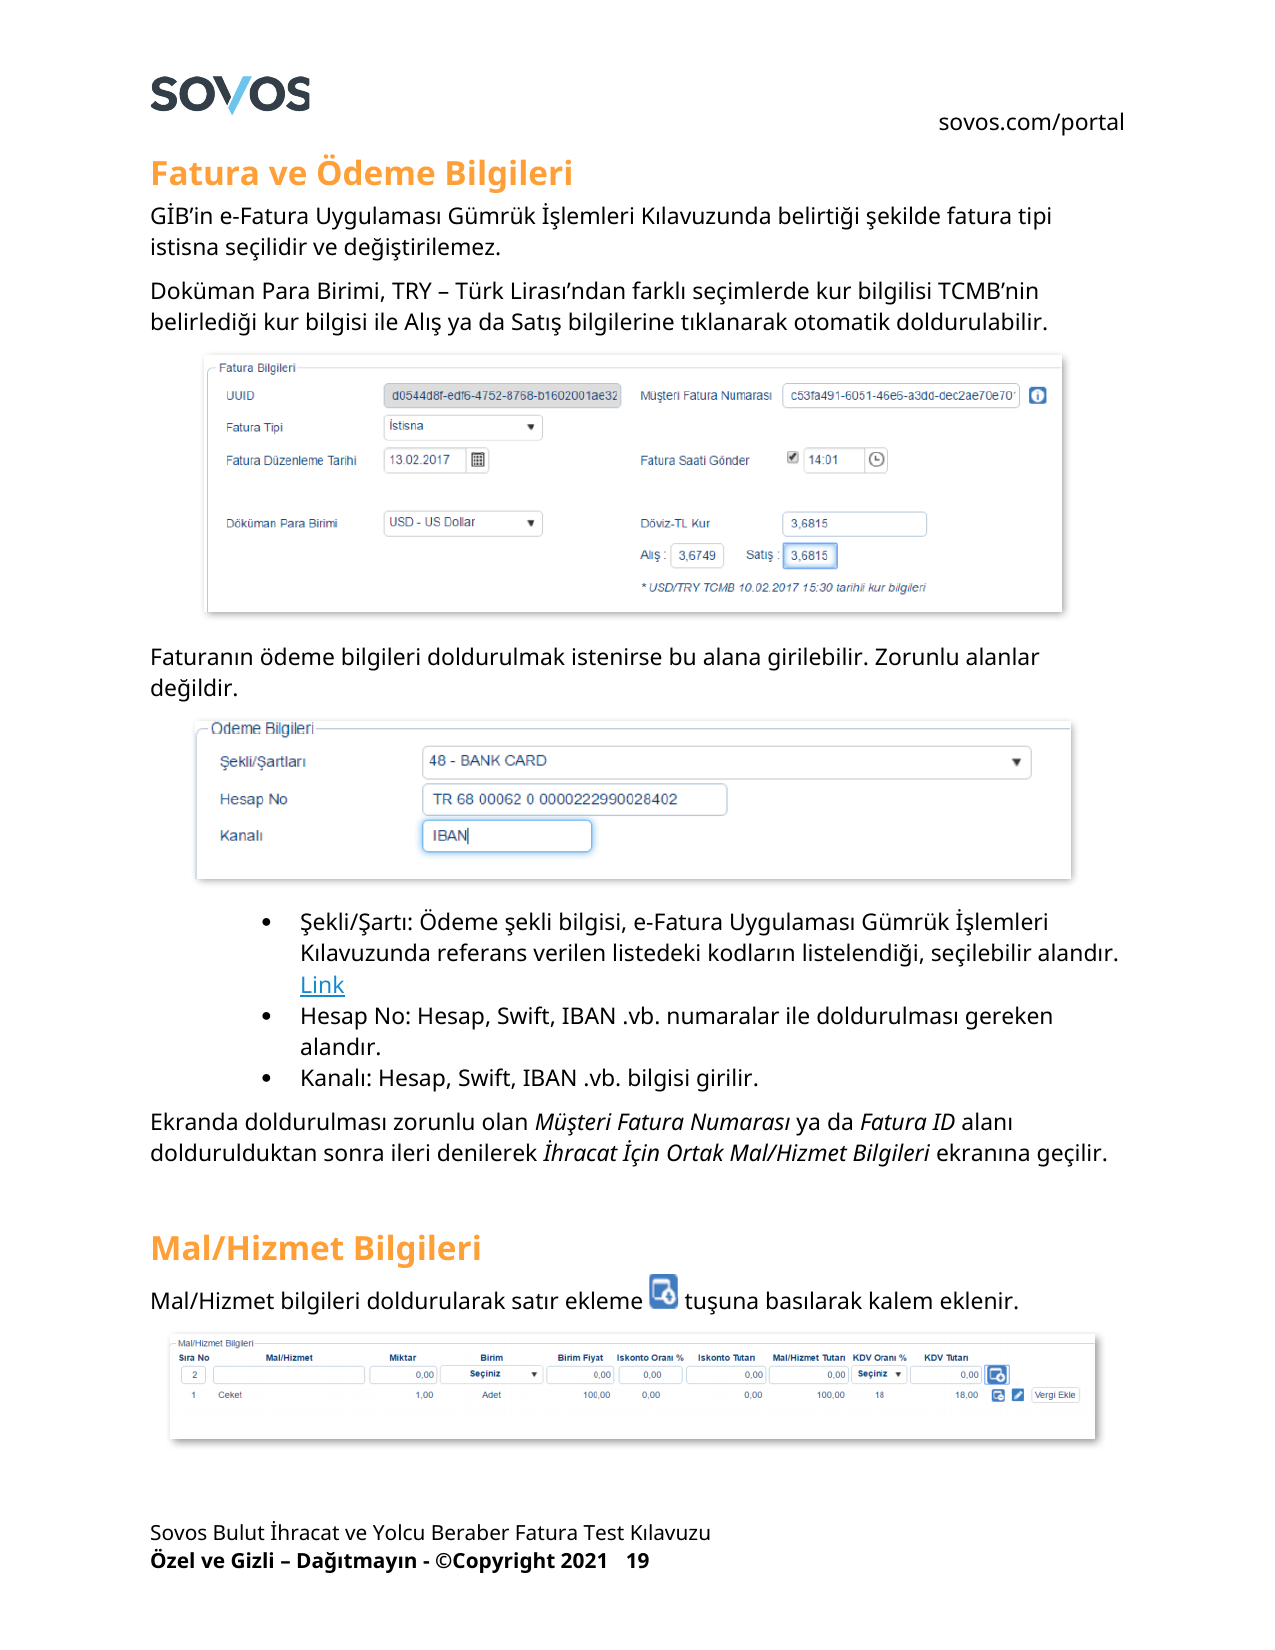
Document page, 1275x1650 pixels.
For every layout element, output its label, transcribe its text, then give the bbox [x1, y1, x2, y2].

text Ekranda doldurulması zorunlu olan Müşteri Fatura Numarası ya da Fatura ID alanı doldurulduktan sonra ileri denilerek İhracat İçin Ortak Mal/Hizmet Bilgileri ekranına geçilir. [150, 1106, 1125, 1169]
picture [195, 721, 1071, 879]
text Doküman Para Birimi, TRY – Türk Lirası’ndan farklı seçimlerde kur bilgilisi TCMB’nin belirlediği kur bilgisi ile Alış ya da Satış bilgilerine tıklanarak otomatik doldurulabilir. [150, 274, 1125, 337]
list Hesap No: Hesap, Swift, IBAN .vb. numaralar ile doldurulması gereken alandır. [262, 1000, 1125, 1062]
picture [150, 76, 310, 114]
text GİB’in e-Fatura Uygulaması Gümrük İşlemleri Kılavuzunda belirtiği şekilde fatura tipi istisna seçilidir ve değiştirilemez. [150, 199, 1125, 262]
picture [204, 355, 1062, 612]
subtitle Fatura ve Ödeme Bilgileri [150, 150, 1125, 195]
list Şekli/Şartı: Ödeme şekli bilgisi, e-Fatura Uygulaması Gümrük İşlemleri Kılavuzunda referans verilen listedeki kodların listelendiği, seçilebilir alandır. Link [262, 906, 1125, 1000]
text Faturanın ödeme bilgileri doldurulmak istenirse bu alana girilebilir. Zorunlu alanlar değildir. [150, 640, 1125, 703]
list Kanalı: Hesap, Swift, IBAN .vb. bilgisi girilir. [262, 1062, 1125, 1094]
picture [170, 1334, 1095, 1439]
text Mal/Hizmet bilgileri doldurularak satır ekleme tuşuna basılarak kalem eklenir. [150, 1274, 1125, 1316]
subtitle Mal/Hizmet Bilgileri [150, 1225, 1125, 1270]
picture [649, 1274, 679, 1310]
